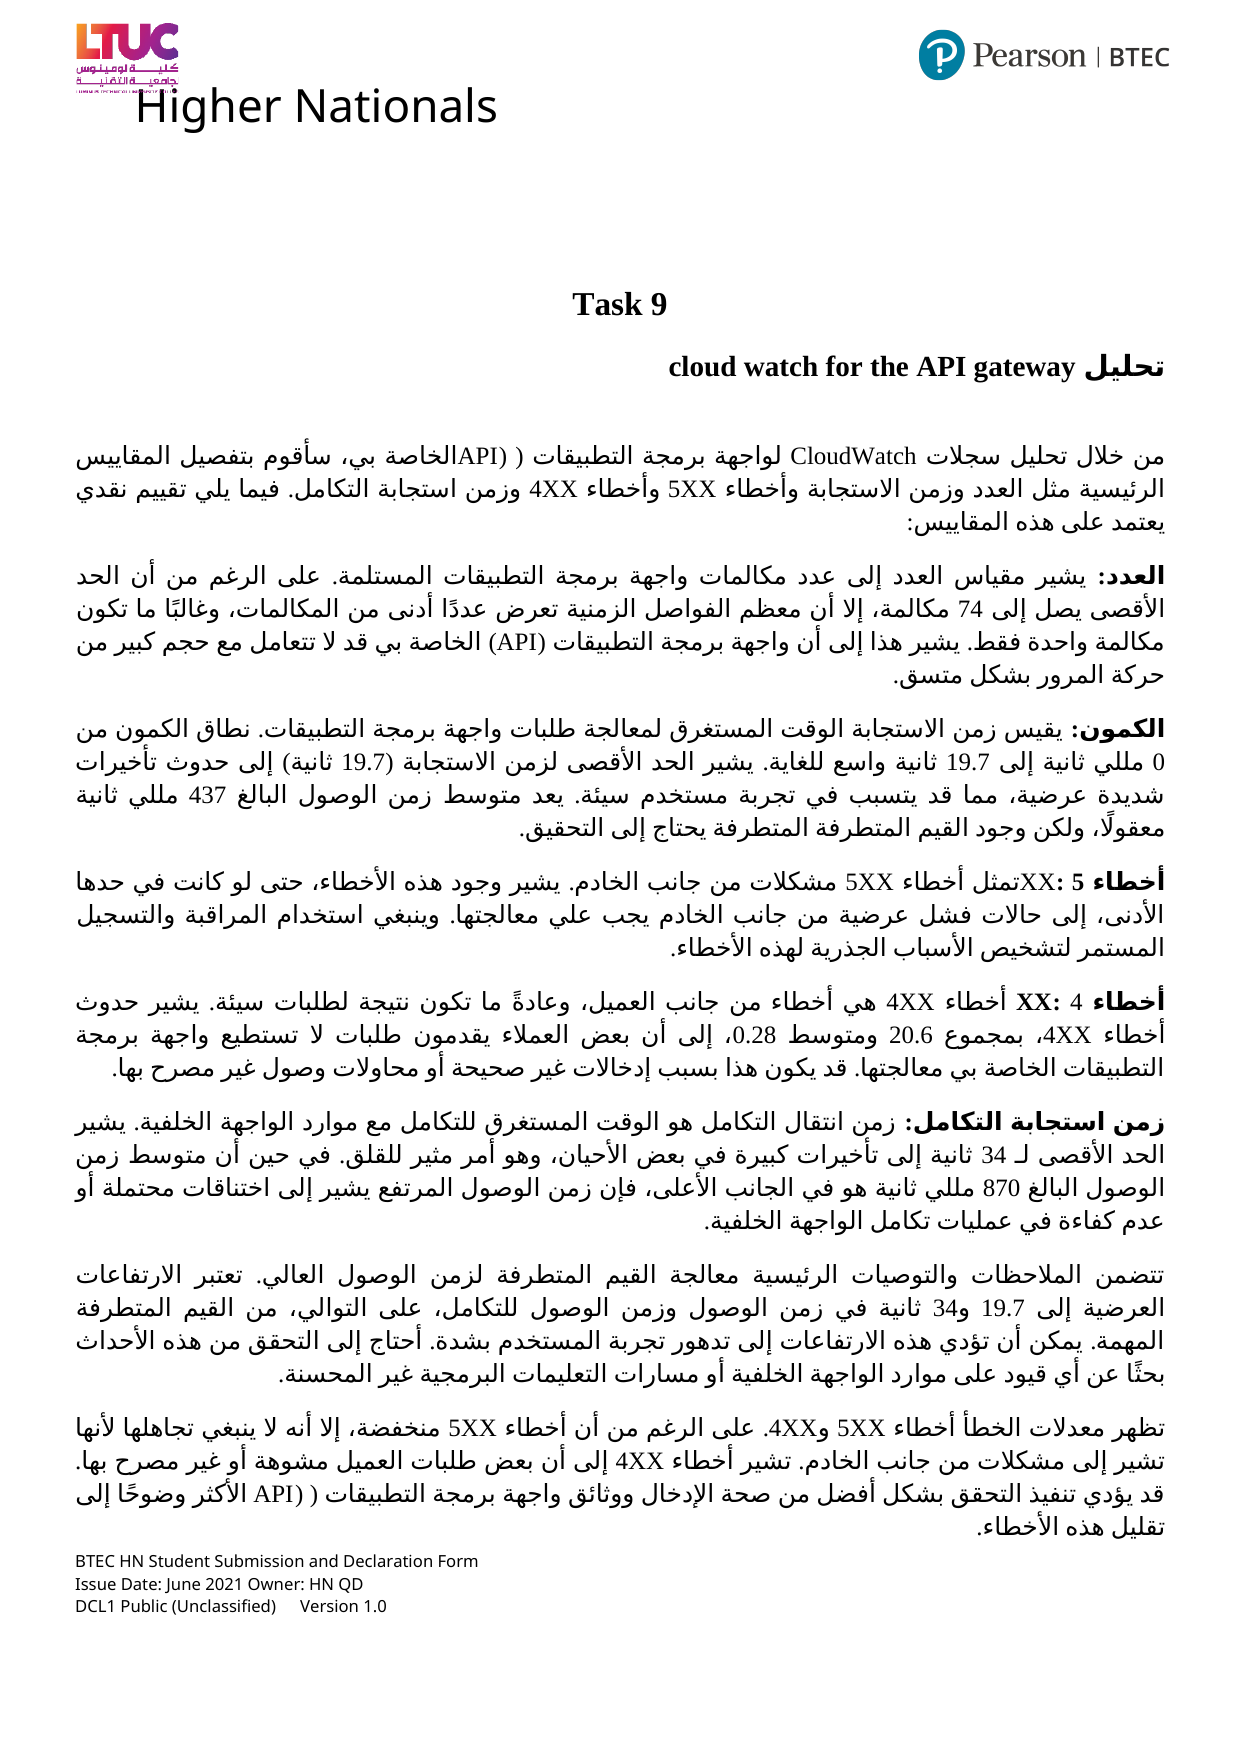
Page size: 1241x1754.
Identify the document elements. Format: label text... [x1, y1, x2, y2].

text أخطاء 4 :XX أخطاء 4XX هي أخطاء من جانب العميل، وعادةً ما تكون نتيجة لطلبات سيئة. يشير حدوث أخطاء 4XX، بمجموع 20.6 ومتوسط ​​0.28، إلى أن بعض العملاء يقدمون طلبات لا تستطيع واجهة برمجة التطبيقات الخاصة بي معالجتها. قد يكون هذا بسبب إدخالات غير صحيحة أو محاولات وصول غير مصرح بها. [75, 987, 1165, 1082]
text من خلال تحليل سجلات CloudWatch لواجهة برمجة التطبيقات ( (APIالخاصة بي، سأقوم بتفصيل المقاييس الرئيسية مثل العدد وزمن الاستجابة وأخطاء 5XX وأخطاء 4XX وزمن استجابة التكامل. فيما يلي تقييم نقدي يعتمد على هذه المقاييس: [75, 408, 1165, 536]
text تظهر معدلات الخطأ أخطاء 5XX و4XX. على الرغم من أن أخطاء 5XX منخفضة، إلا أنه لا ينبغي تجاهلها لأنها تشير إلى مشكلات من جانب الخادم. تشير أخطاء 4XX إلى أن بعض طلبات العميل مشوهة أو غير مصرح بها. قد يؤدي تنفيذ التحقق بشكل أفضل من صحة الإدخال ووثائق واجهة برمجة التطبيقات ( (API الأكثر وضوحًا إلى تقليل هذه الأخطاء. [75, 1413, 1165, 1541]
picture [914, 22, 1172, 86]
text أخطاء 5 :XXتمثل أخطاء 5XX مشكلات من جانب الخادم. يشير وجود هذه الأخطاء، حتى لو كانت في حدها الأدنى، إلى حالات فشل عرضية من جانب الخادم يجب علي معالجتها. وينبغي استخدام المراقبة والتسجيل المستمر لتشخيص الأسباب الجذرية لهذه الأخطاء. [75, 867, 1165, 962]
picture [75, 22, 179, 91]
text الكمون: يقيس زمن الاستجابة الوقت المستغرق لمعالجة طلبات واجهة برمجة التطبيقات. نطاق الكمون من 0 مللي ثانية إلى 19.7 ثانية واسع للغاية. يشير الحد الأقصى لزمن الاستجابة (19.7 ثانية) إلى حدوث تأخيرات شديدة عرضية، مما قد يتسبب في تجربة مستخدم سيئة. يعد متوسط ​​زمن الوصول البالغ 437 مللي ثانية معقولًا، ولكن وجود القيم المتطرفة المتطرفة يحتاج إلى التحقيق. [75, 714, 1165, 842]
text تحليل cloud watch for the API gateway [75, 349, 1165, 382]
subtitle Task 9 [75, 284, 1165, 322]
text زمن استجابة التكامل: زمن انتقال التكامل هو الوقت المستغرق للتكامل مع موارد الواجهة الخلفية. يشير الحد الأقصى لـ 34 ثانية إلى تأخيرات كبيرة في بعض الأحيان، وهو أمر مثير للقلق. في حين أن متوسط ​​زمن الوصول البالغ 870 مللي ثانية هو في الجانب الأعلى، فإن زمن الوصول المرتفع يشير إلى اختناقات محتملة أو عدم كفاءة في عمليات تكامل الواجهة الخلفية. [75, 1107, 1165, 1235]
text العدد: يشير مقياس العدد إلى عدد مكالمات واجهة برمجة التطبيقات المستلمة. على الرغم من أن الحد الأقصى يصل إلى 74 مكالمة، إلا أن معظم الفواصل الزمنية تعرض عددًا أدنى من المكالمات، وغالبًا ما تكون مكالمة واحدة فقط. يشير هذا إلى أن واجهة برمجة التطبيقات (API) الخاصة بي قد لا تتعامل مع حجم كبير من حركة المرور بشكل متسق. [75, 561, 1165, 689]
text تتضمن الملاحظات والتوصيات الرئيسية معالجة القيم المتطرفة لزمن الوصول العالي. تعتبر الارتفاعات العرضية إلى 19.7 و34 ثانية في زمن الوصول وزمن الوصول للتكامل، على التوالي، من القيم المتطرفة المهمة. يمكن أن تؤدي هذه الارتفاعات إلى تدهور تجربة المستخدم بشدة. أحتاج إلى التحقق من هذه الأحداث بحثًا عن أي قيود على موارد الواجهة الخلفية أو مسارات التعليمات البرمجية غير المحسنة. [75, 1260, 1165, 1388]
